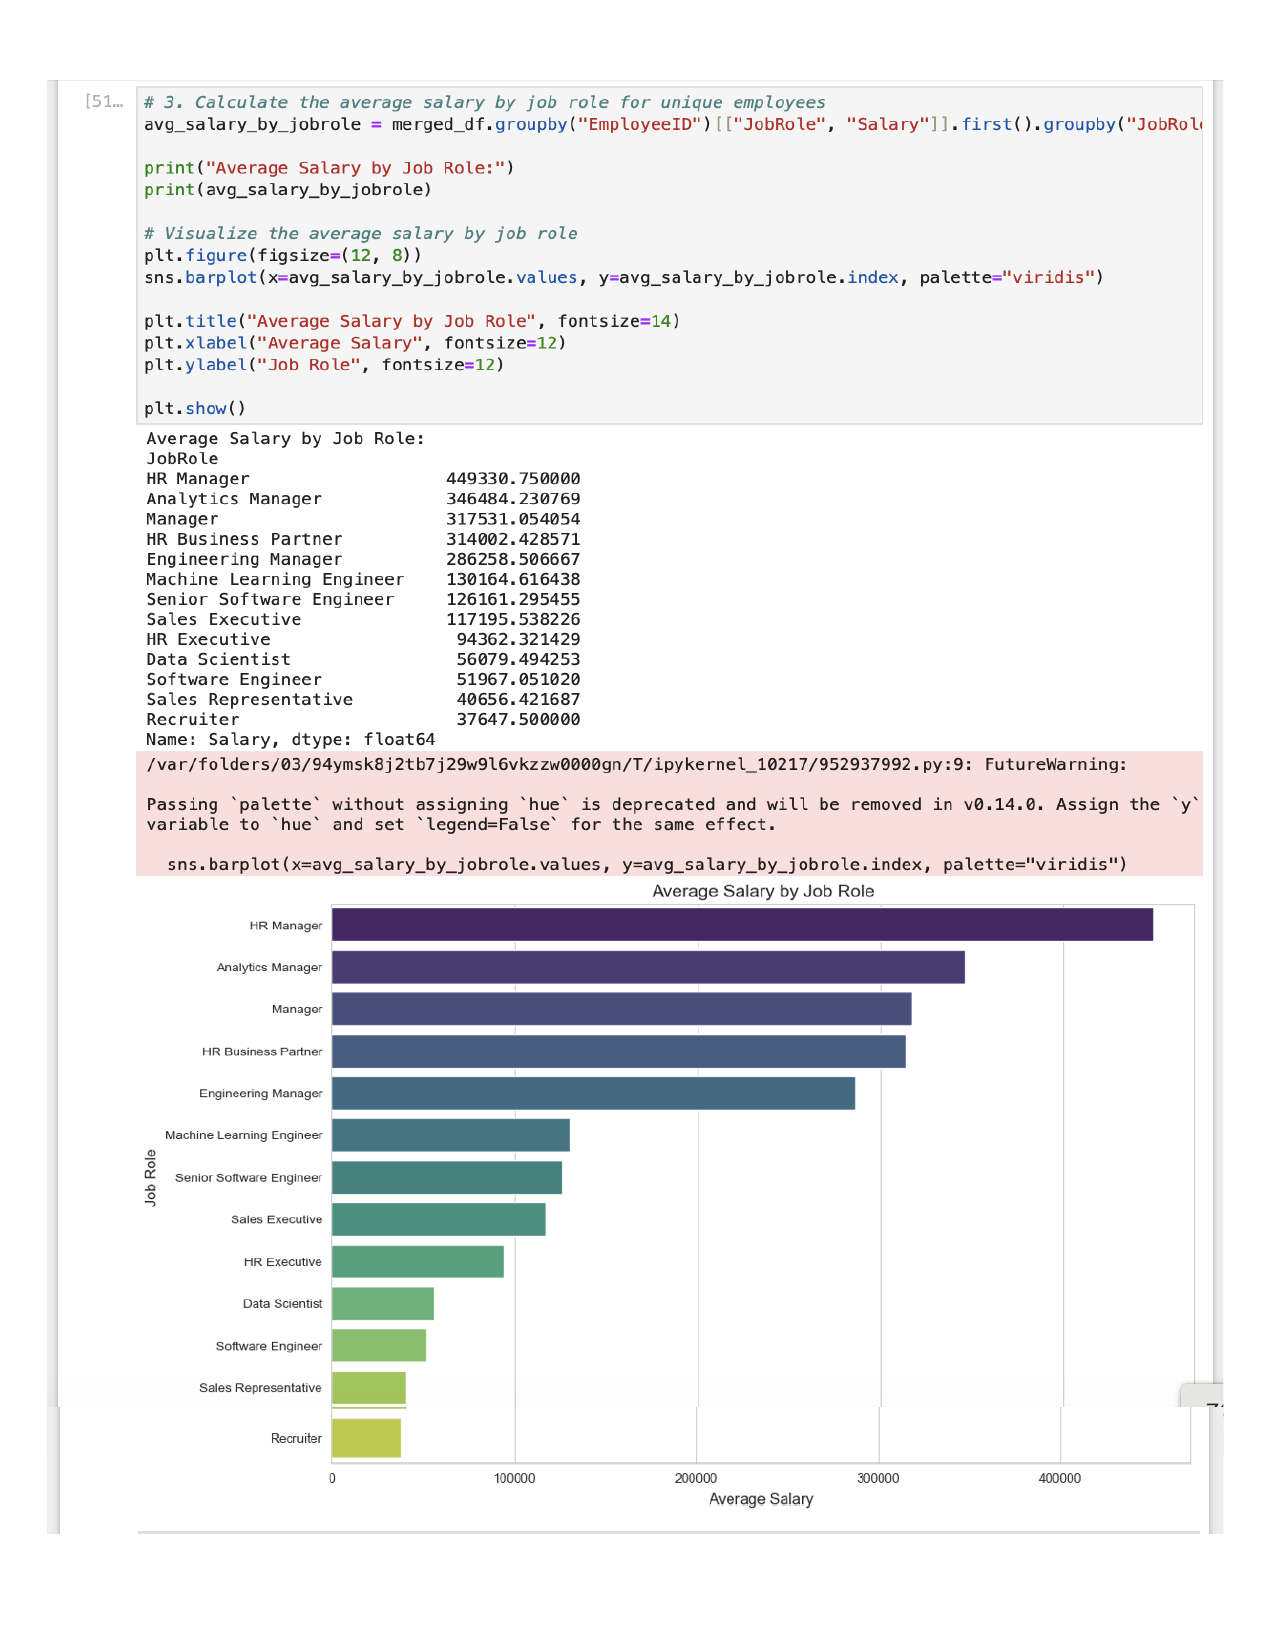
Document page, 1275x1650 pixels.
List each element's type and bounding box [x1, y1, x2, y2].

picture [46, 80, 1224, 1534]
